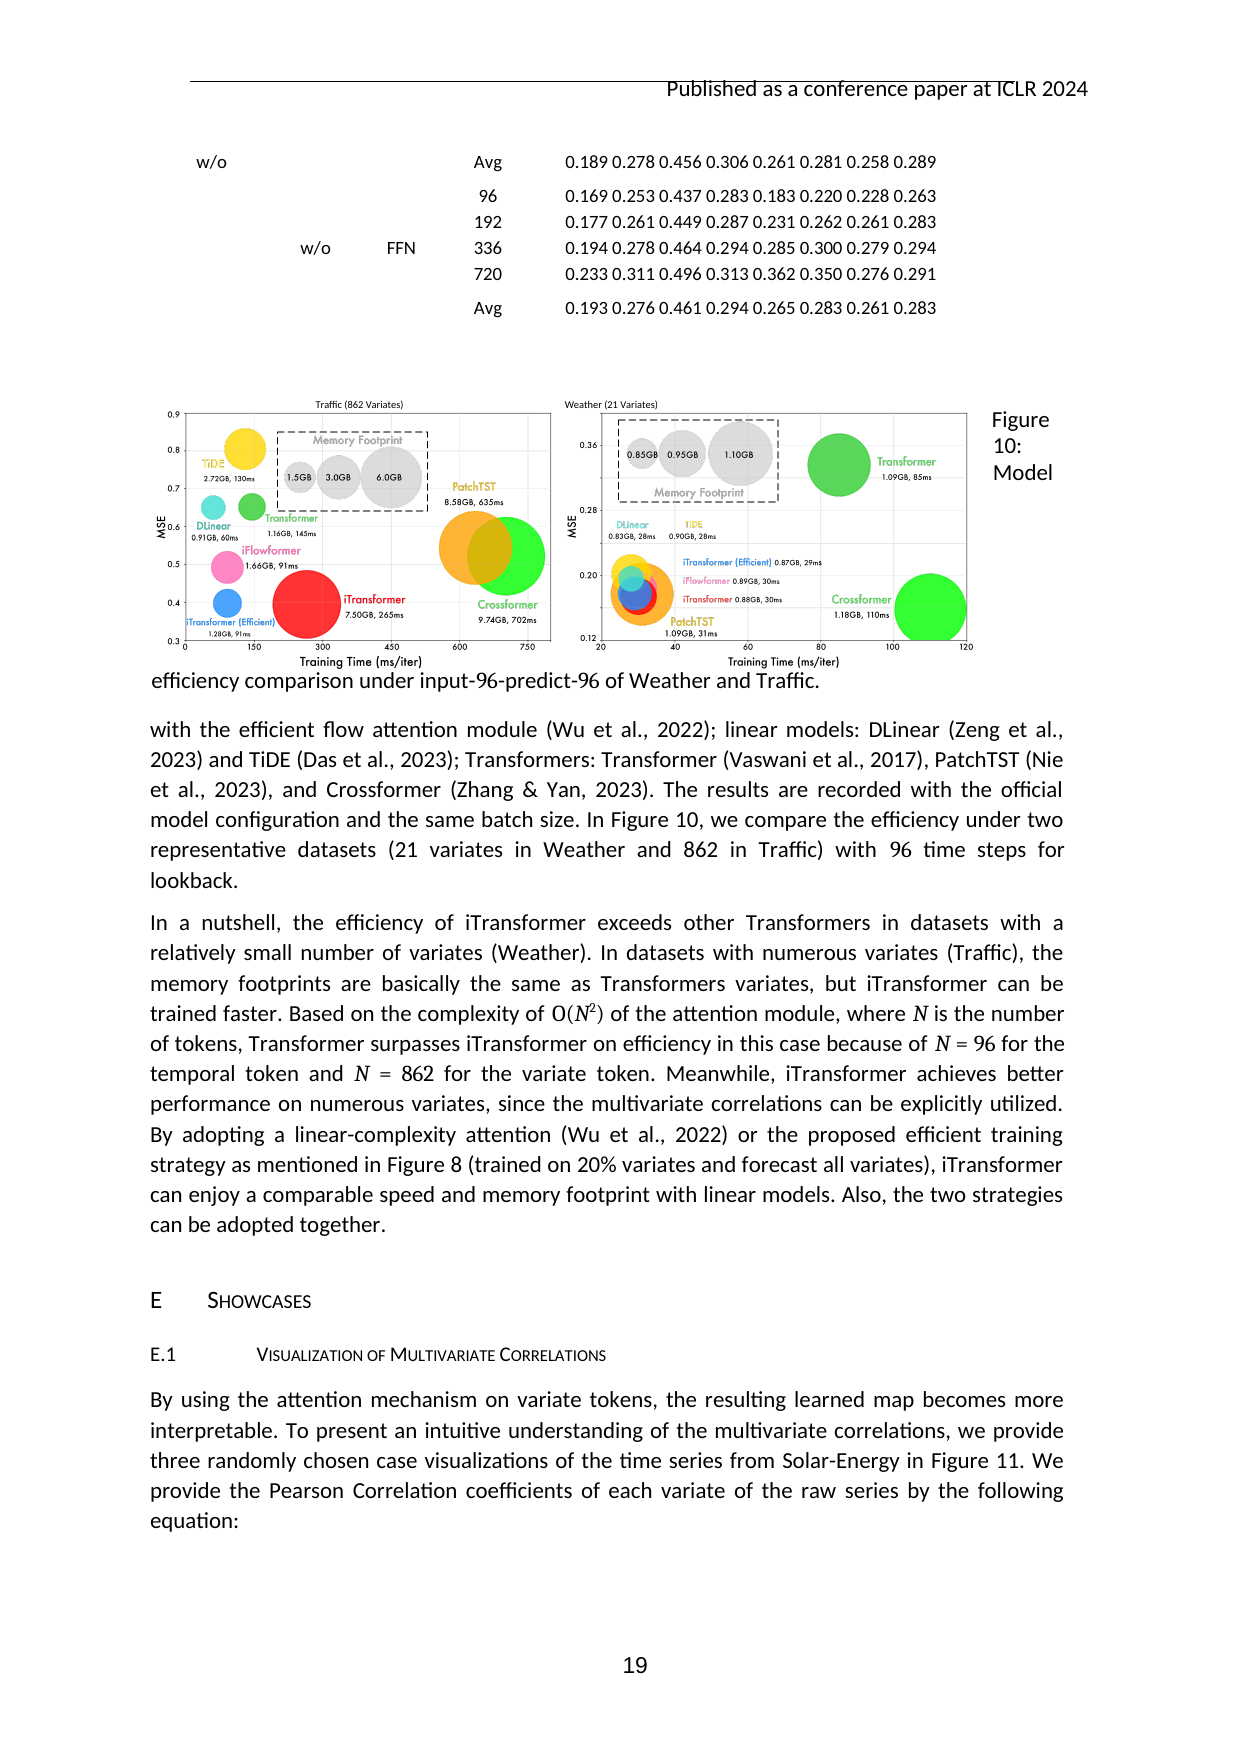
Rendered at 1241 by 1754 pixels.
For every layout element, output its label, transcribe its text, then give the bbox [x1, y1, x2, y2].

picture [156, 410, 973, 669]
text Avg 0.193 0.276 0.461 0.294 0.265 0.283 0.261 0.283 [150, 297, 1090, 319]
subtitle E.1 VISUALIZATION OF MULTIVARIATE CORRELATIONS [150, 1341, 1090, 1367]
subtitle E SHOWCASES [150, 1284, 1090, 1315]
text In a nutshell, the efficiency of iTransformer exceeds other Transformers in datasets with a relatively small number of variates (Weather). In datasets with numerous variates (Traffic), the memory footprints are basically the same as Transformers variates, but iTransformer can be trained faster. Based on the complexity of O(N2) of the attention module, where N is the number of tokens, Transformer surpasses iTransformer on efficiency in this case because of N = 96 for the temporal token and N = 862 for the variate token. Meanwhile, iTransformer achieves better performance on numerous variates, since the multivariate correlations can be explicitly utilized. By adopting a linear-complexity attention (Wu et al., 2022) or the proposed efficient training strategy as mentioned in Figure 8 (trained on 20% variates and forecast all variates), iTransformer can enjoy a comparable speed and memory footprint with linear models. Also, the two strategies can be adopted together. [150, 908, 1065, 1238]
text 192 0.177 0.261 0.449 0.287 0.231 0.262 0.261 0.283 [150, 211, 1090, 233]
text By using the attention mechanism on variate tokens, the resulting learned map becomes more interpretable. To present an intuitive understanding of the multivariate correlations, we provide three randomly chosen case visualizations of the time series from Solar-Energy in Figure 11. We provide the Pearson Correlation coefficients of each variate of the raw series by the following equation: [150, 1386, 1065, 1534]
text 96 0.169 0.253 0.437 0.283 0.183 0.220 0.228 0.263 [150, 185, 1090, 208]
text 720 0.233 0.311 0.496 0.313 0.362 0.350 0.276 0.291 [150, 262, 1090, 285]
table_header Weather (21 Variates) [565, 398, 839, 413]
text w/o Avg 0.189 0.278 0.456 0.306 0.261 0.281 0.258 0.289 [150, 150, 1090, 173]
table_header Traffic (862 Variates) [315, 398, 564, 413]
text w/o FFN 336 0.194 0.278 0.464 0.294 0.285 0.300 0.279 0.294 [150, 237, 1090, 259]
text with the efficient flow attention module (Wu et al., 2022); linear models: DLinear (Zeng et al., 2023) and TiDE (Das et al., 2023); Transformers: Transformer (Vaswani et al., 2017), PatchTST (Nie et al., 2023), and Crossformer (Zhang & Yan, 2023). The results are recorded with the official model configuration and the same batch size. In Figure 10, we compare the efficiency under two representative datasets (21 variates in Weather and 862 in Traffic) with 96 time steps for lookback. [150, 715, 1065, 894]
